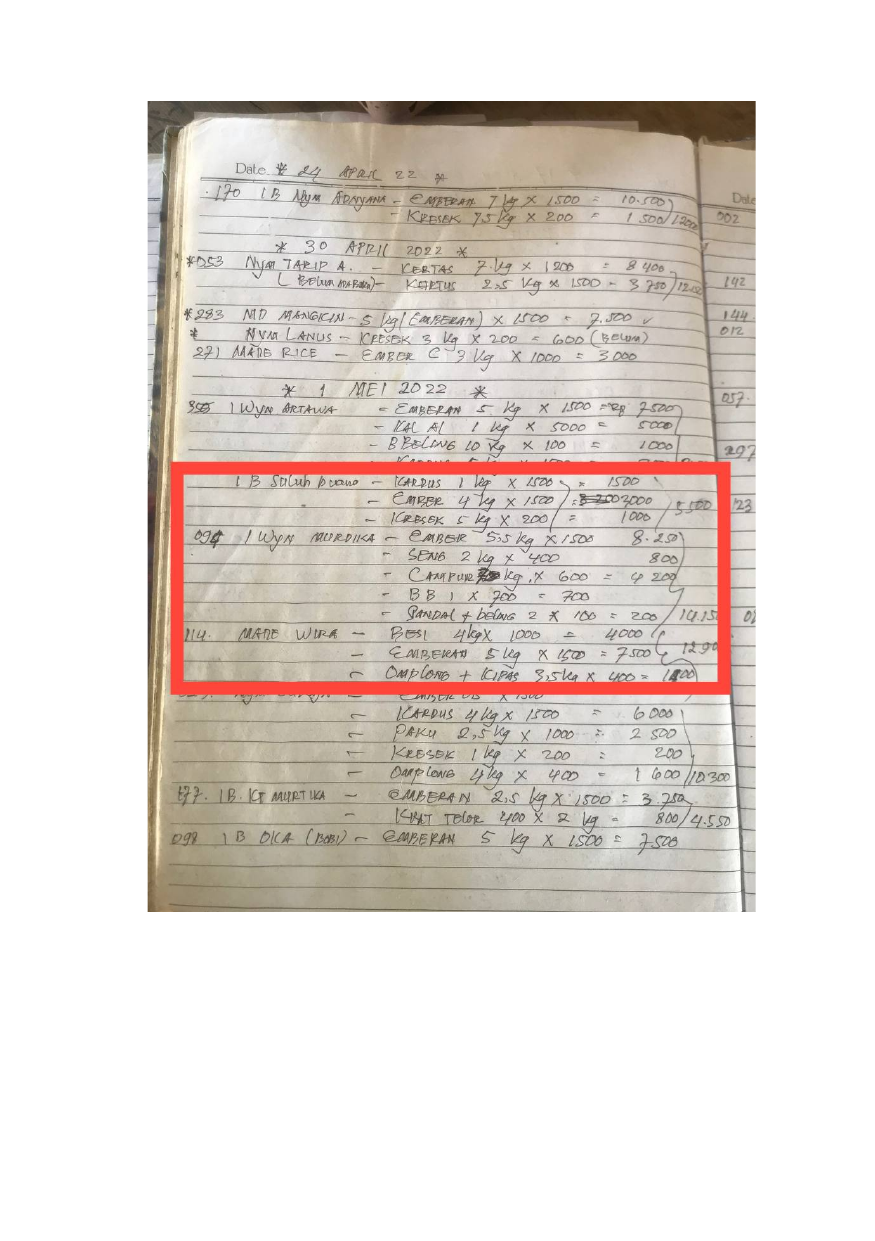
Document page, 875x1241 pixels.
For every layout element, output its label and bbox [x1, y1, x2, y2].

picture [147, 101, 756, 912]
